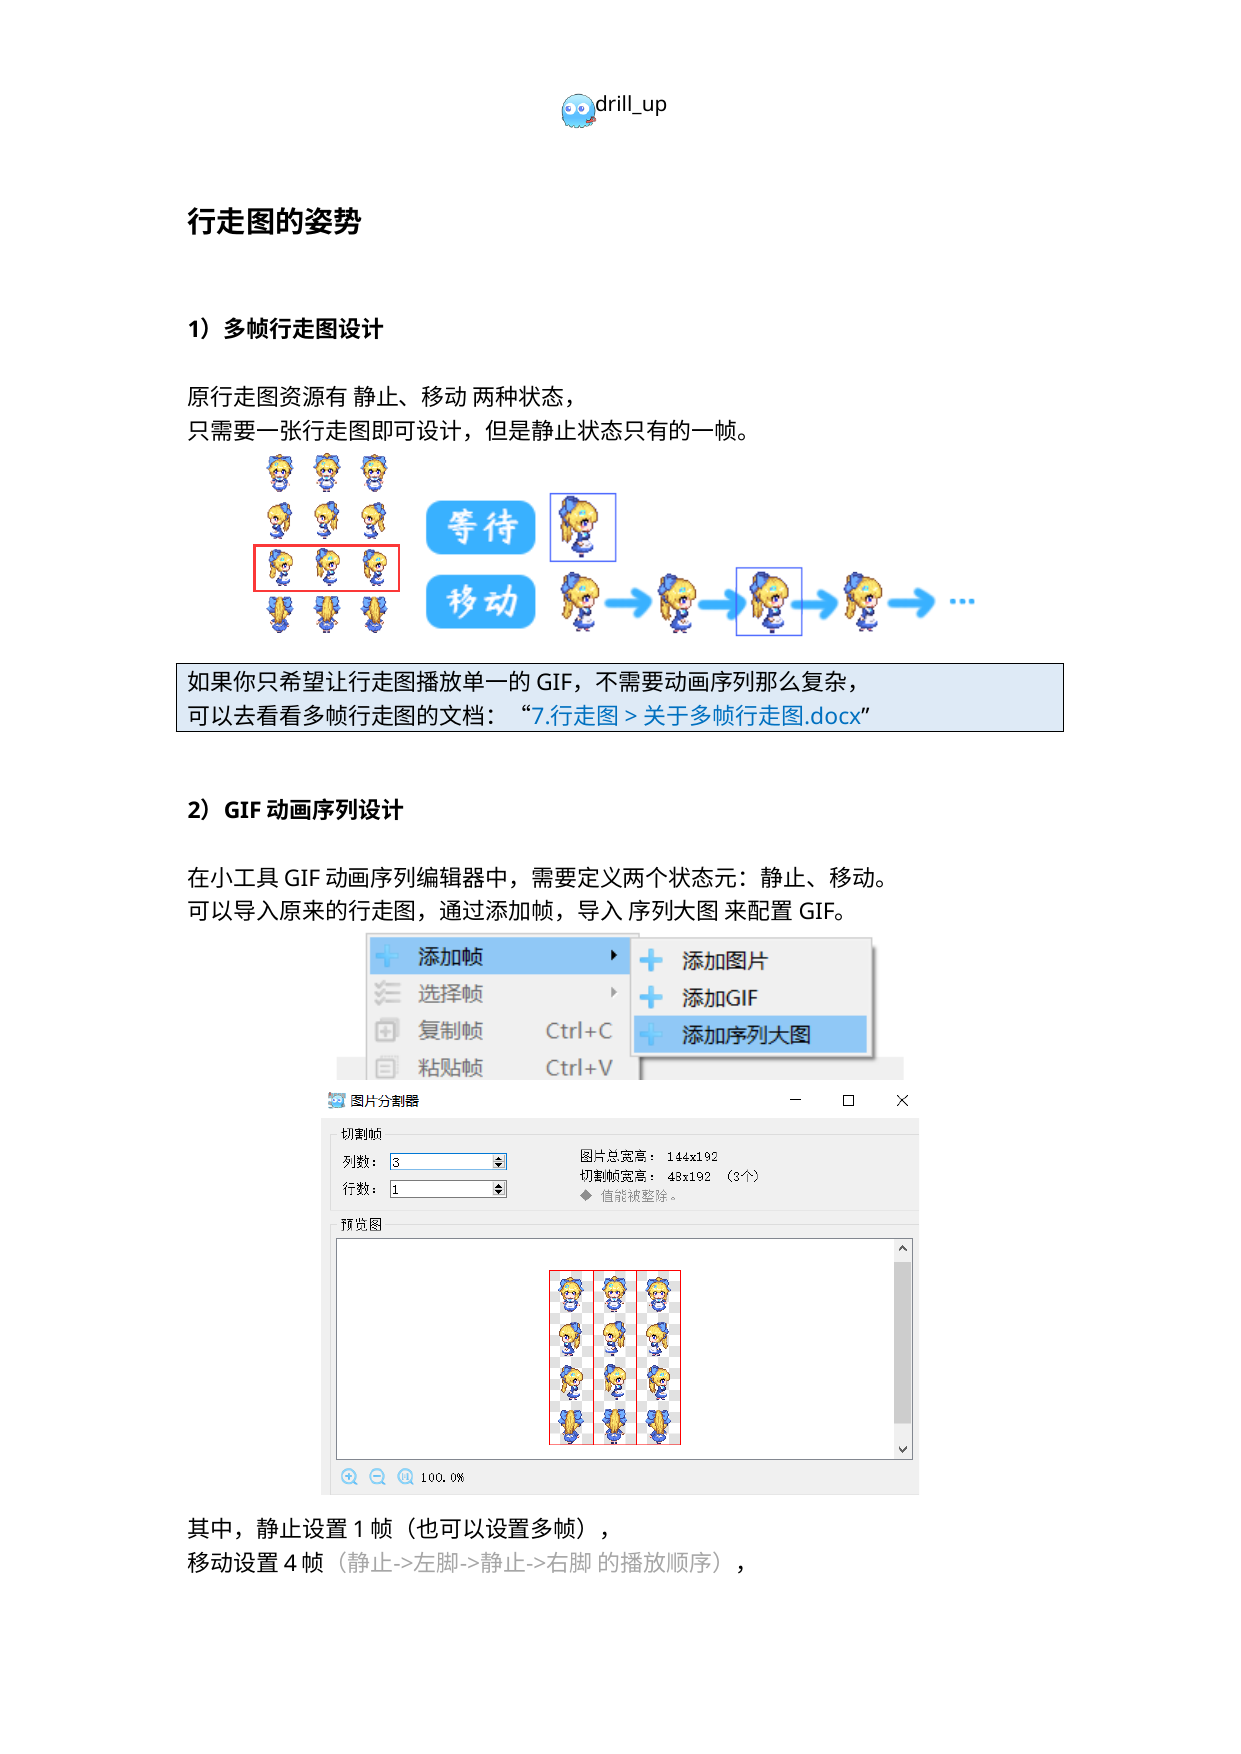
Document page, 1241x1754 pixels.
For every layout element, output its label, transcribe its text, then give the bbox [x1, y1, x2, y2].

text 原行走图资源有 静止、移动 两种状态， [187, 379, 1053, 412]
picture [240, 445, 1000, 643]
text 可以导入原来的行走图，通过添加帧，导入 序列大图 来配置GIF。 [187, 893, 1053, 926]
table_header 如果你只希望让行走图播放单一的GIF，不需要动画序列那么复杂， 可以去看看多帧行走图的文档：“7.行走图 > 关于多帧行走图.docx” [177, 664, 1063, 731]
picture [556, 88, 597, 130]
text 其中，静止设置1帧（也可以设置多帧）， [187, 1511, 1053, 1544]
subtitle 2）GIF动画序列设计 [187, 776, 1053, 841]
picture [321, 1088, 920, 1495]
subtitle 1）多帧行走图设计 [187, 295, 1053, 360]
picture [336, 926, 904, 1080]
text 移动设置4帧（静止->左脚->静止->右脚 的播放顺序）， [187, 1544, 1053, 1578]
text 只需要一张行走图即可设计，但是静止状态只有的一帧。 [187, 412, 1053, 446]
text 在小工具GIF动画序列编辑器中，需要定义两个状态元：静止、移动。 [187, 859, 1053, 893]
subtitle 行走图的姿势 [187, 187, 1053, 252]
